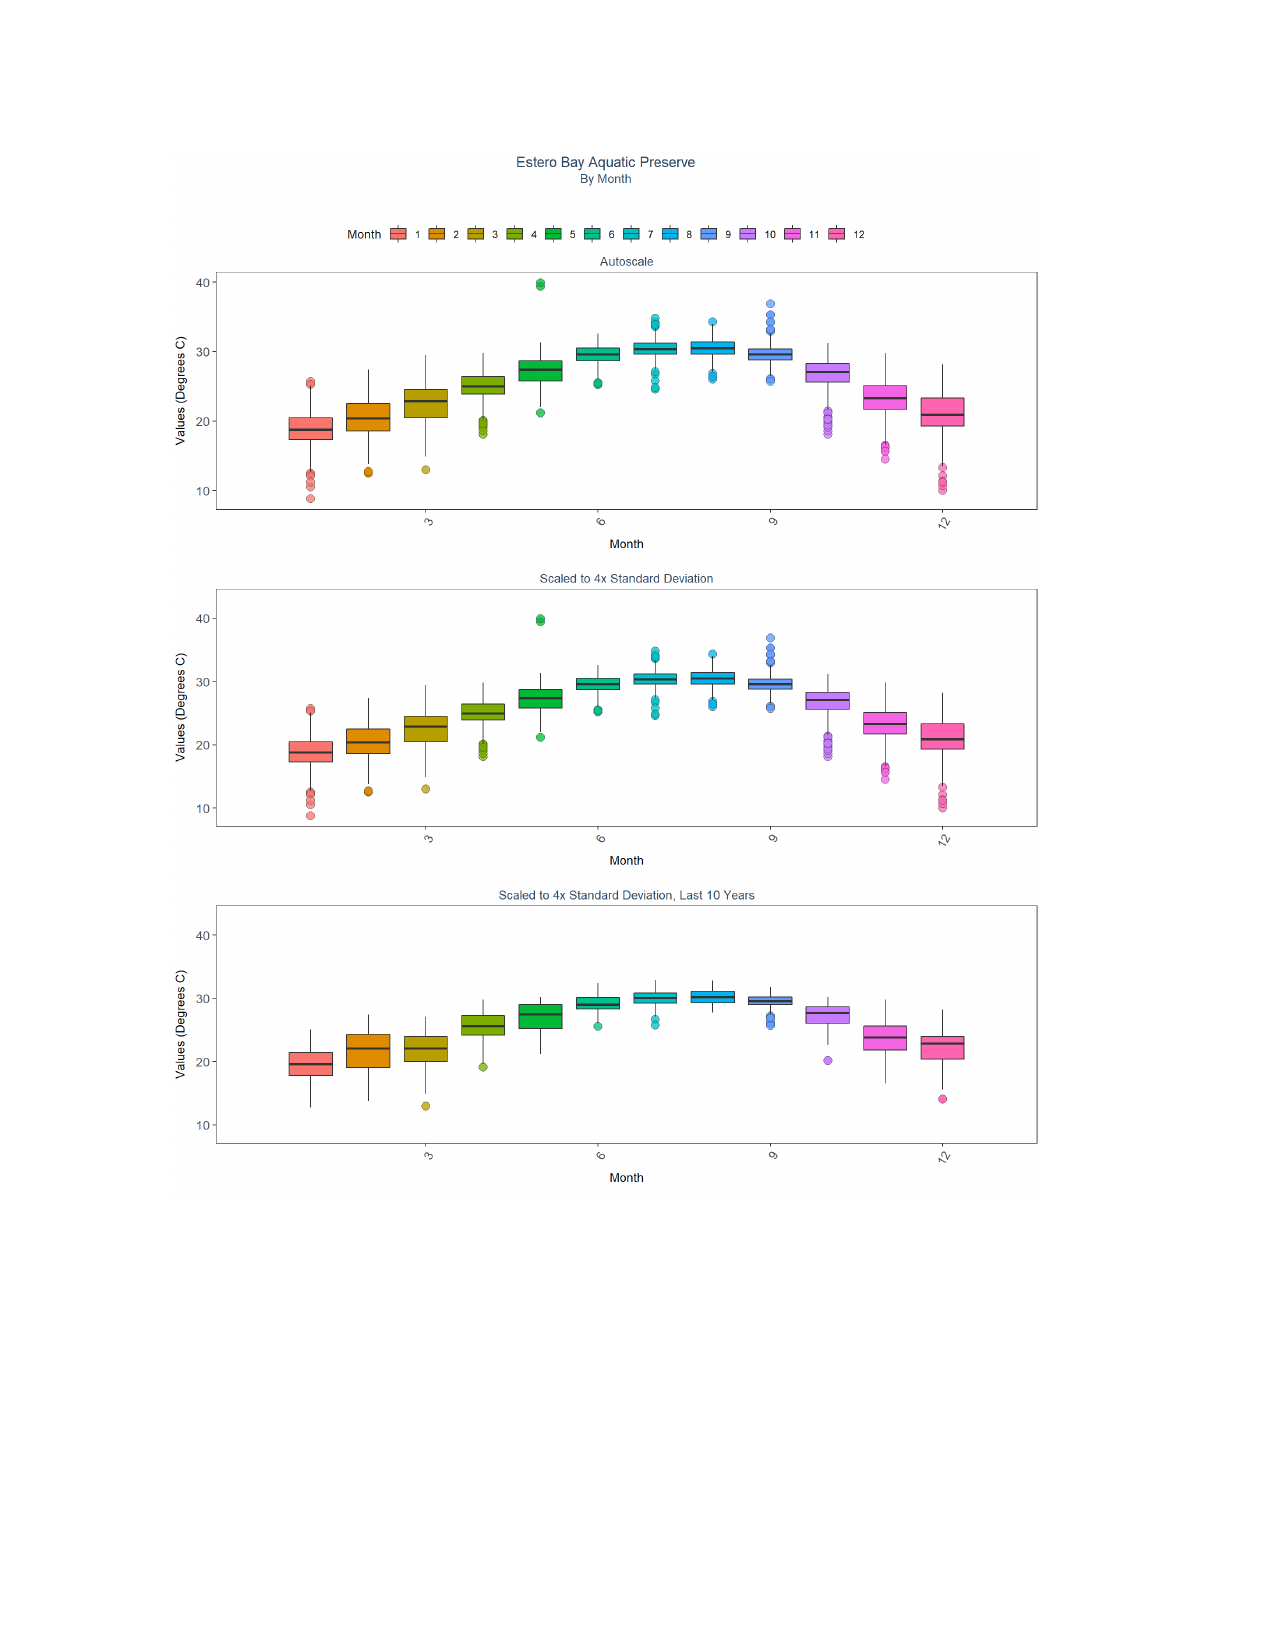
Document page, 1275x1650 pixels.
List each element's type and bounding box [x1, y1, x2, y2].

picture [168, 150, 1044, 1200]
